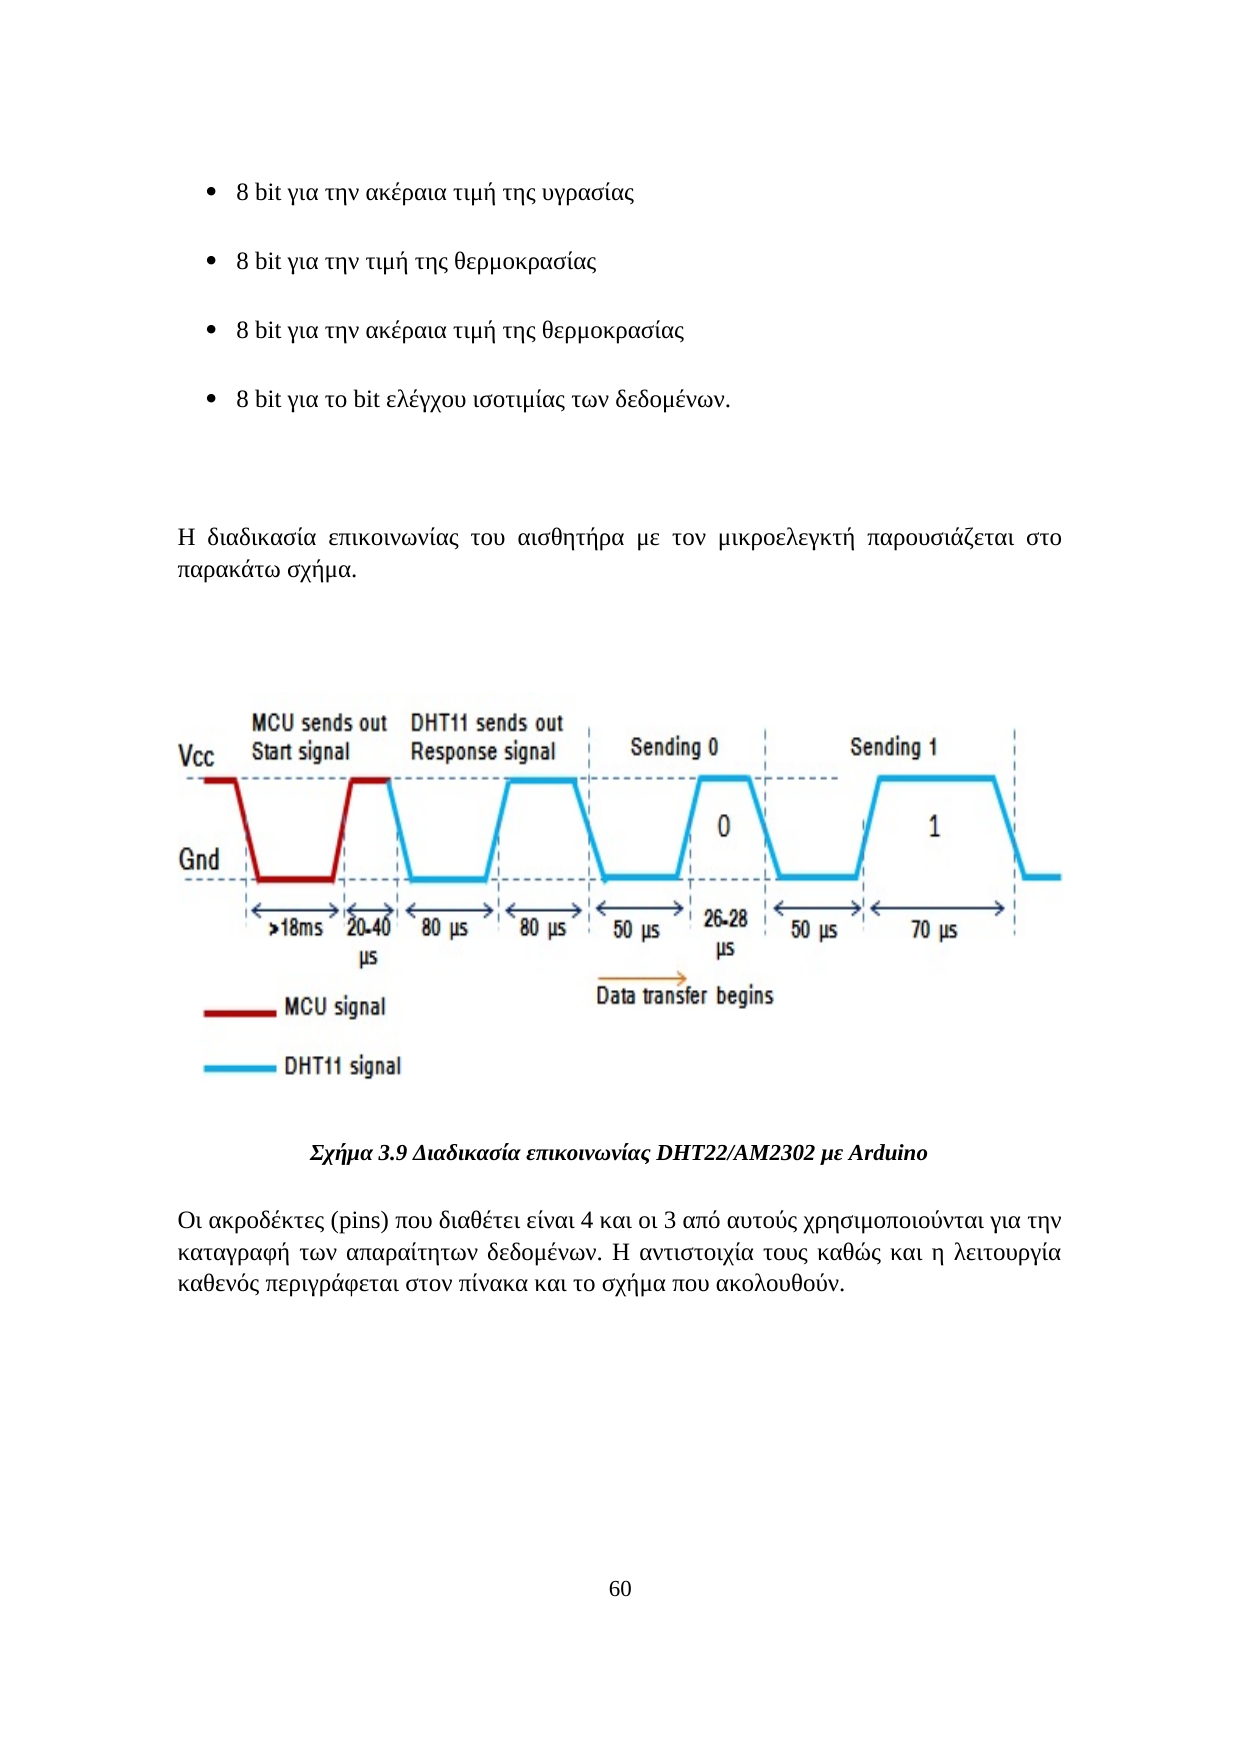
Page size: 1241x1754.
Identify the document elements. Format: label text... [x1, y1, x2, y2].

picture [177, 692, 1064, 1099]
list 8 bit για την ακέραια τιμή της υγρασίας [207, 177, 1063, 206]
list 8 bit για το bit ελέγχου ισοτιμίας των δεδομένων. [207, 384, 1063, 413]
text Σχήμα 3.9 Διαδικασία επικοινωνίας DHT22/AM2302 με Arduinο [177, 1138, 1063, 1165]
list 8 bit για την ακέραια τιμή της θερμοκρασίας [207, 315, 1063, 344]
text Οι ακροδέκτες (pins) που διαθέτει είναι 4 και οι 3 από αυτούς χρησιμοποιούνται για την καταγραφή των απαραίτητων δεδομένων. Η αντιστοιχία τους καθώς και η λειτουργία καθενός περιγράφεται στον πίνακα και το σχήμα που ακολουθούν. [177, 1205, 1063, 1297]
text H διαδικασία επικοινωνίας του αισθητήρα με τον μικροελεγκτή παρουσιάζεται στο παρακάτω σχήμα. [177, 522, 1063, 583]
list 8 bit για την τιμή της θερμοκρασίας [207, 246, 1063, 275]
